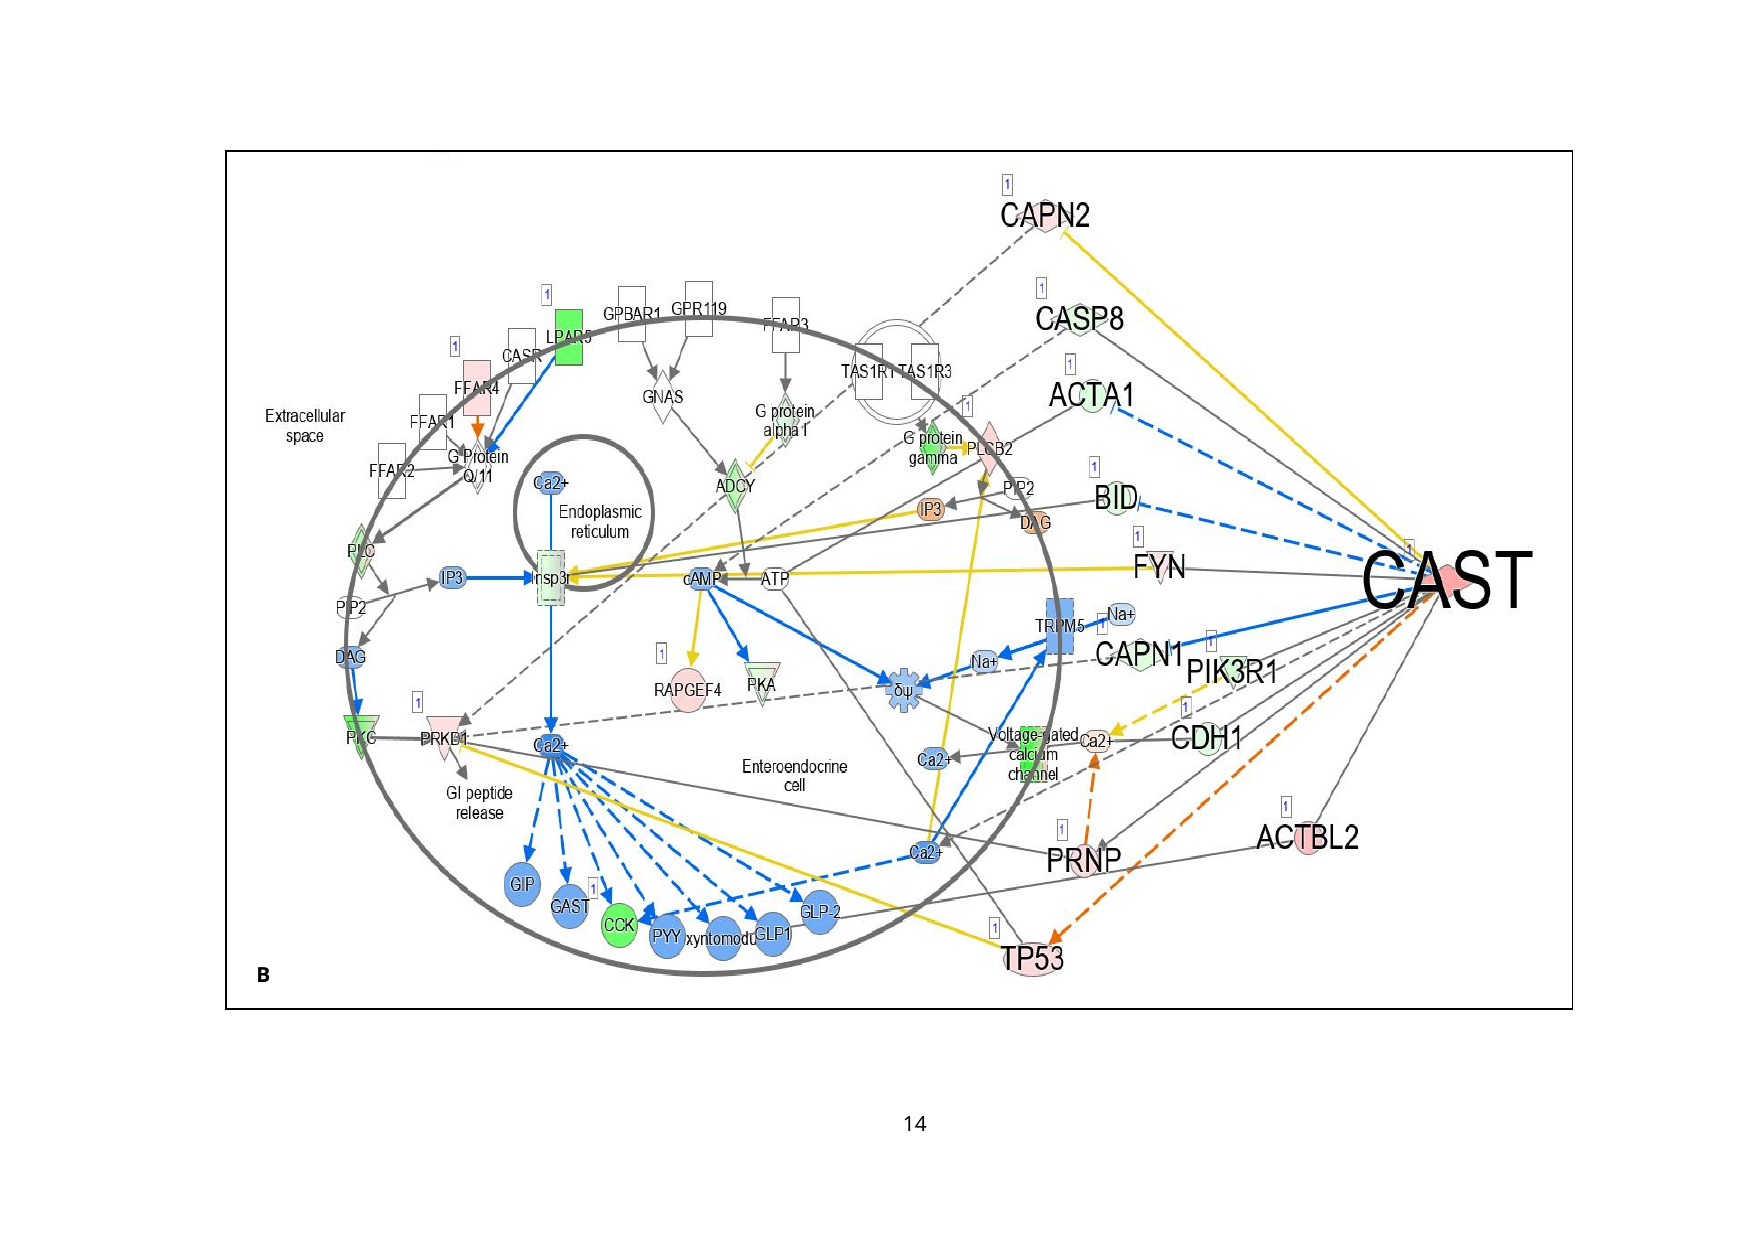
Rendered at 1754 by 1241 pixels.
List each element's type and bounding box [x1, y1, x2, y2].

picture [227, 152, 1572, 1008]
